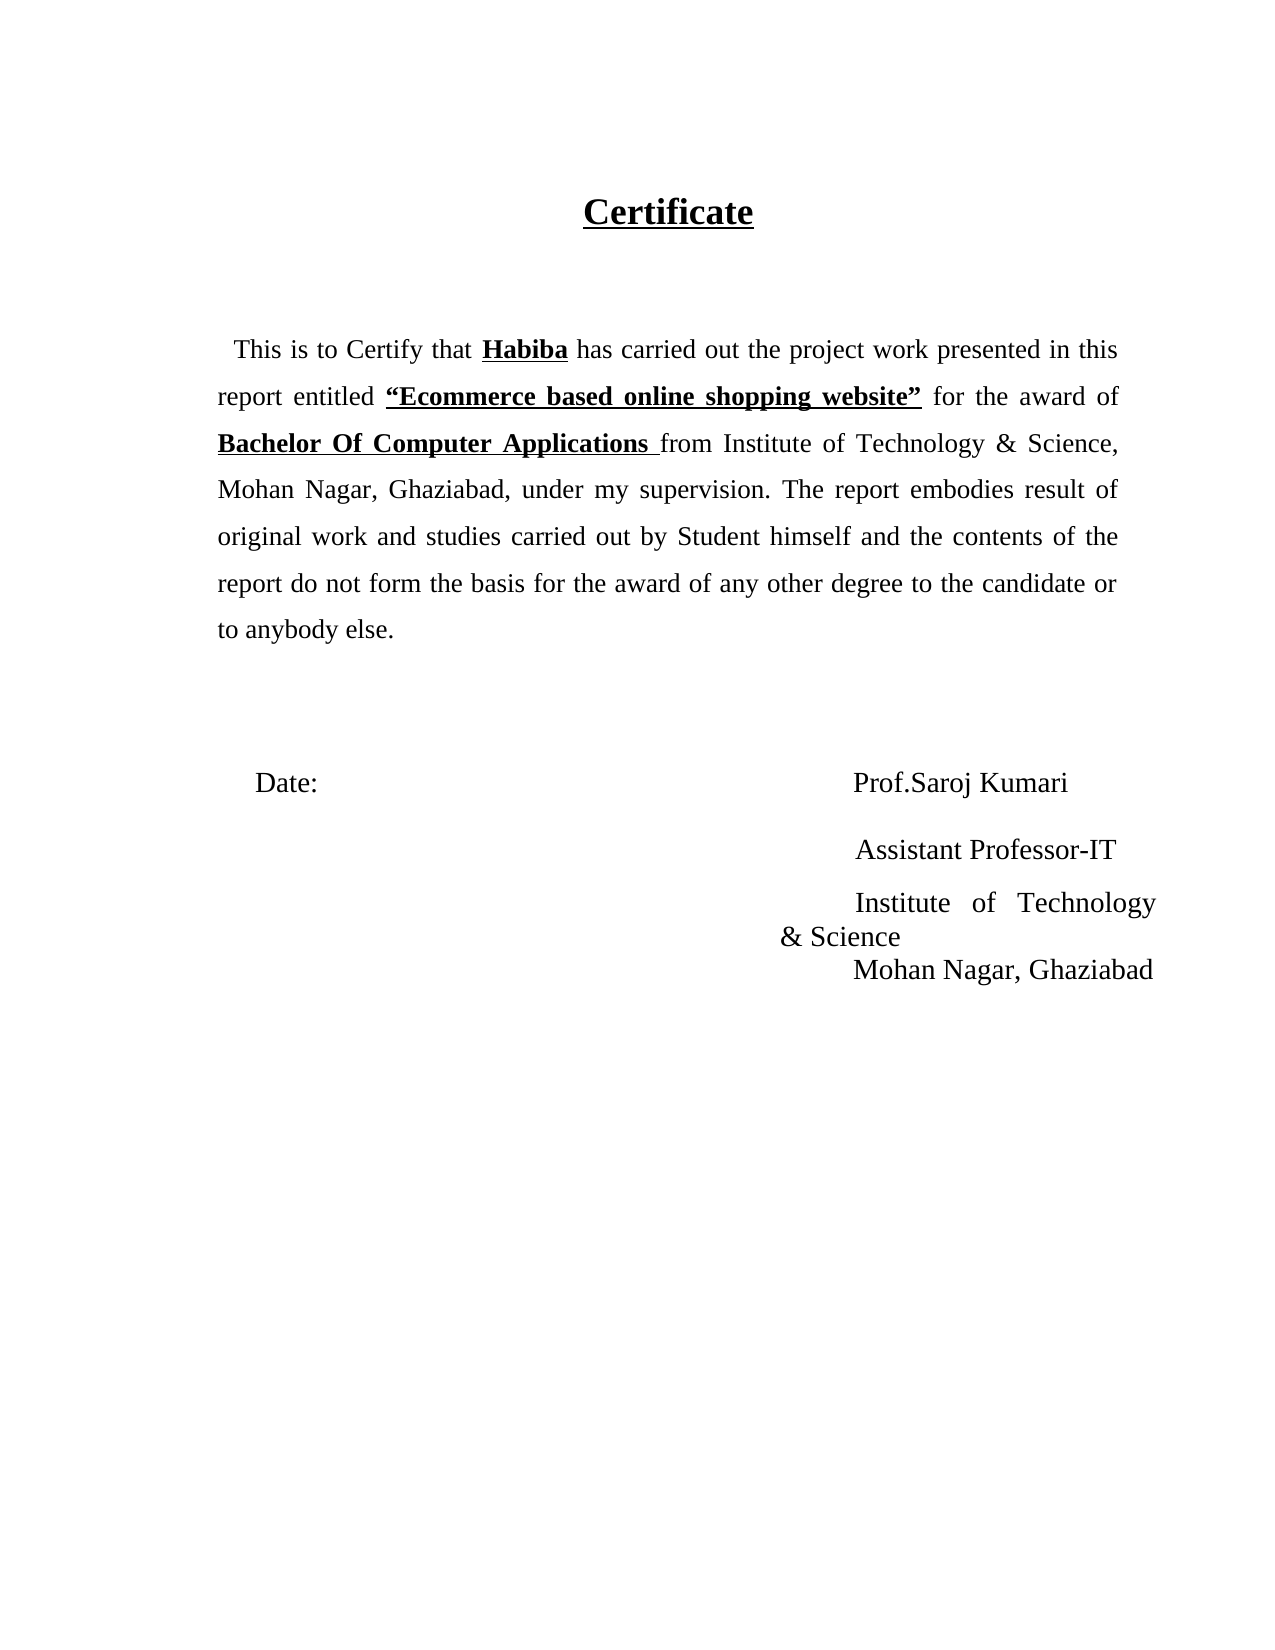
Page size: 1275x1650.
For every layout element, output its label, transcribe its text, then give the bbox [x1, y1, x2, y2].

text Institute of Technology & Science [780, 885, 1156, 952]
text Certificate [180, 189, 1156, 233]
text Assistant Professor-IT [780, 832, 1156, 866]
subtitle This is to Certify that Habiba has carried out the project work presented in this report entitled “Ecommerce based online shopping website” for the award of Bachelor Of Computer Applications from Institute of Technology & Science, Mohan Nagar, Ghaziabad, under my supervision. The report embodies result of original work and studies carried out by Student himself and the contents of the report do not form the basis for the award of any other degree to the candidate or to anybody else. [157, 333, 1119, 644]
text Mohan Nagar, Ghaziabad [780, 952, 1156, 986]
text Date: Prof.Saroj Kumari [255, 765, 1156, 799]
